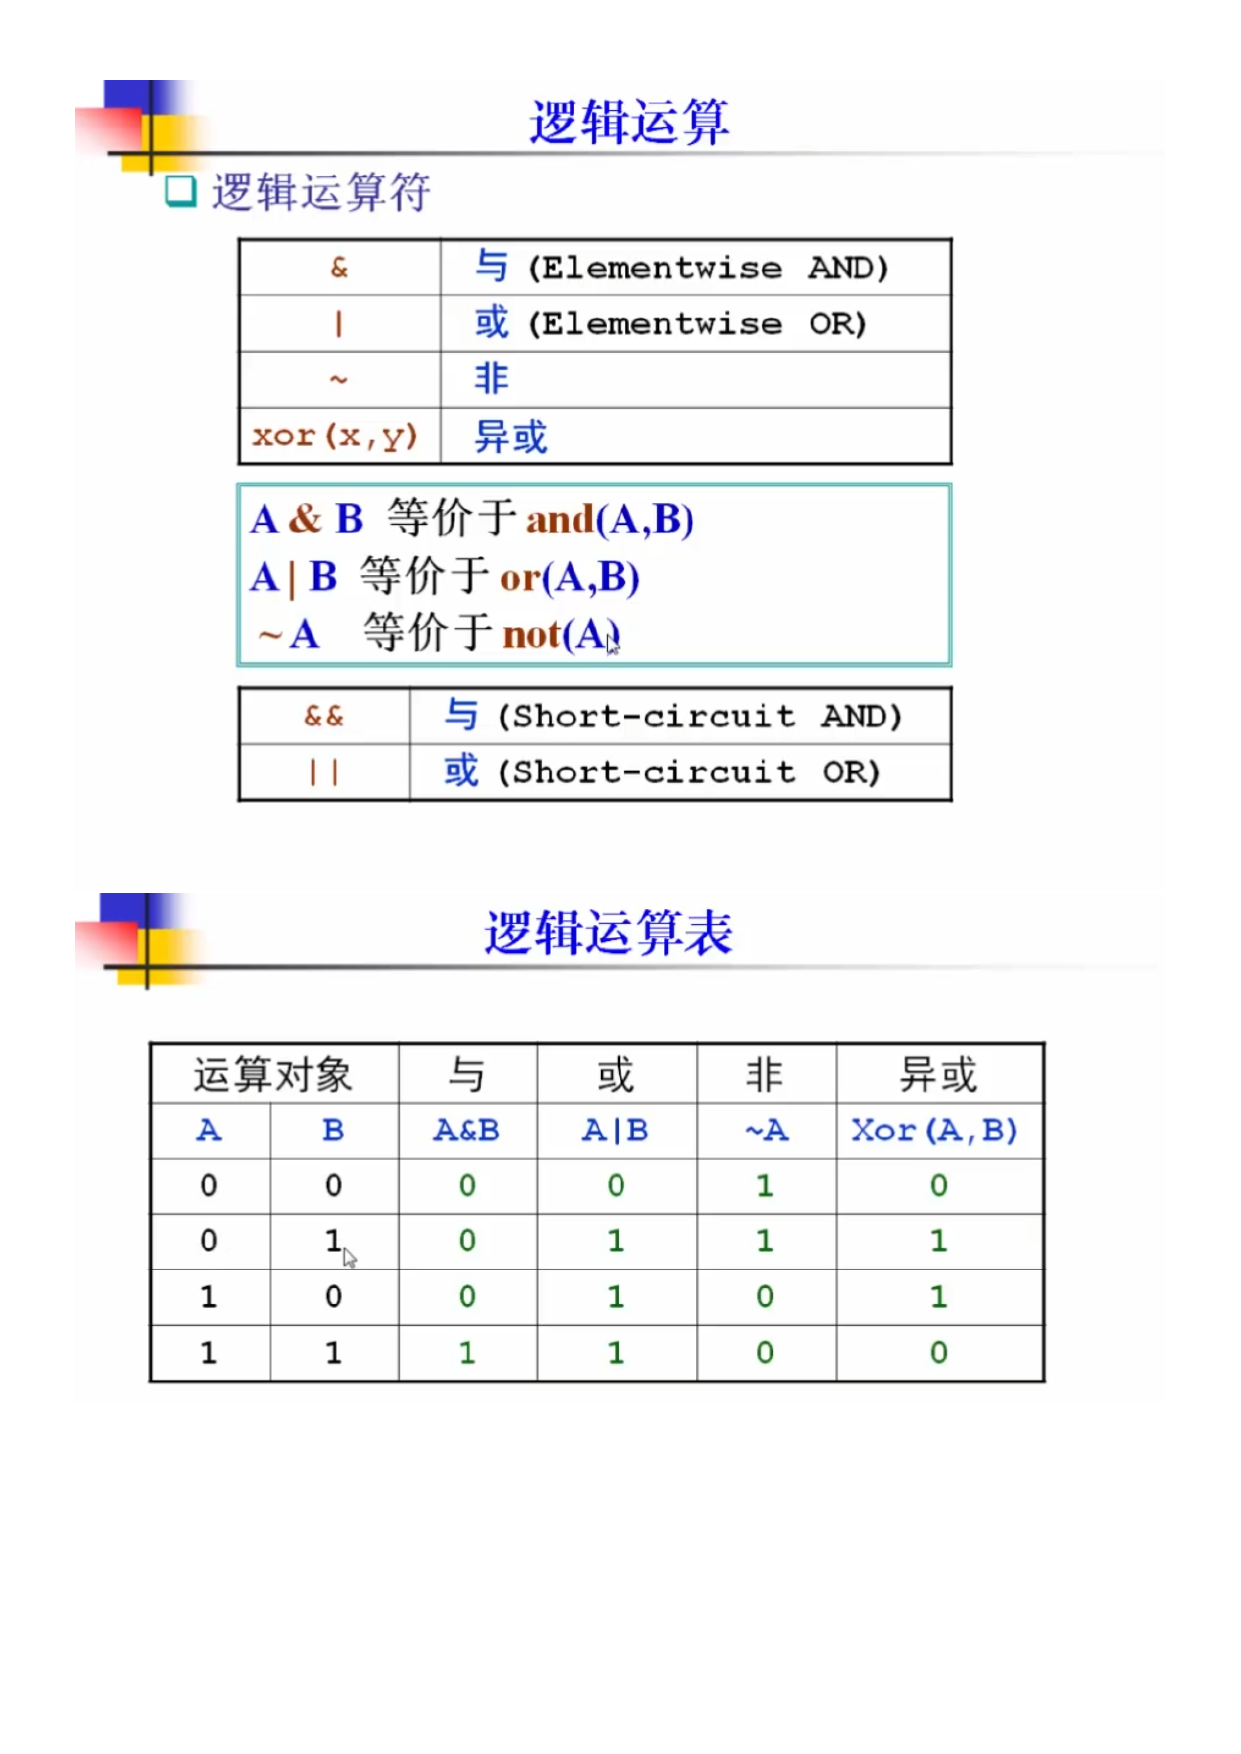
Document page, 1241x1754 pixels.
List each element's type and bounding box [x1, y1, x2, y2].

picture [75, 80, 1166, 890]
picture [75, 893, 1166, 1403]
